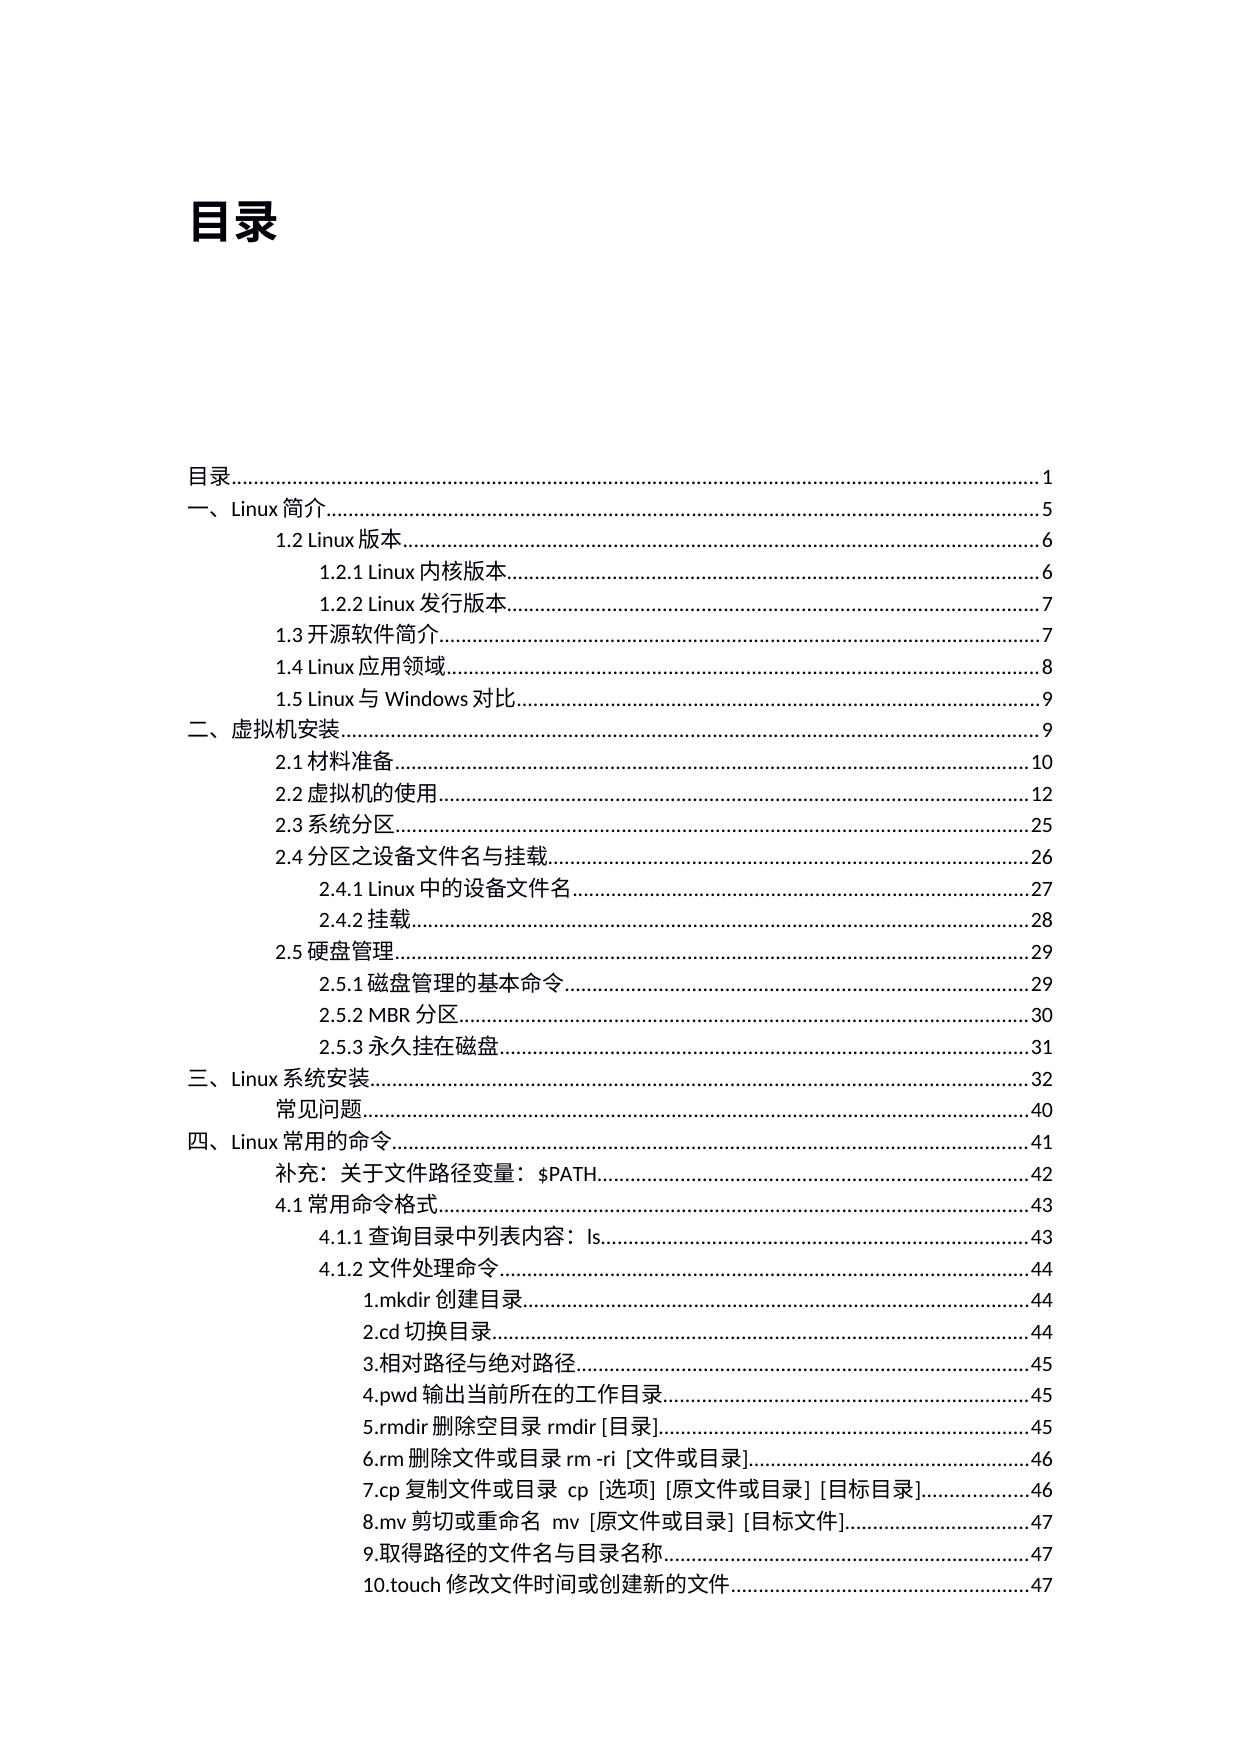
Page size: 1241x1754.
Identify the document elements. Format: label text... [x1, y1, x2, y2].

text 一、Linux简介 5 [187, 491, 1053, 522]
text 三、Linux系统安装 32 [187, 1061, 1053, 1092]
text 1.4 Linux应用领域 8 [275, 649, 1053, 681]
text 2.cd切换目录 44 [362, 1314, 1053, 1346]
text 2.5.1磁盘管理的基本命令 29 [319, 966, 1053, 997]
text 2.4.1 Linux中的设备文件名 27 [319, 871, 1053, 902]
text 8.mv剪切或重命名 mv [原文件或目录] [目标文件] 47 [362, 1504, 1053, 1536]
text 3.相对路径与绝对路径 45 [362, 1346, 1053, 1377]
text 1.2.2 Linux发行版本 7 [319, 586, 1053, 617]
text 二、虚拟机安装 9 [187, 712, 1053, 744]
text 1.5 Linux与Windows对比 9 [275, 681, 1053, 712]
text 4.pwd输出当前所在的工作目录 45 [362, 1377, 1053, 1409]
text 1.3 开源软件简介 7 [275, 617, 1053, 649]
text 4.1常用命令格式 43 [275, 1187, 1053, 1219]
text 2.5.3 永久挂在磁盘 31 [319, 1029, 1053, 1061]
text 2.2虚拟机的使用 12 [275, 776, 1053, 807]
text 2.1材料准备 10 [275, 744, 1053, 776]
text 4.1.1 查询目录中列表内容：ls 43 [319, 1219, 1053, 1251]
text 2.4分区之设备文件名与挂载 26 [275, 839, 1053, 871]
text 目录 [187, 185, 1053, 252]
text 补充：关于文件路径变量：$PATH 42 [275, 1156, 1053, 1187]
text 6.rm删除文件或目录rm -ri [文件或目录] 46 [362, 1441, 1053, 1472]
text 2.4.2挂载 28 [319, 902, 1053, 934]
text 7.cp 复制文件或目录 cp [选项] [原文件或目录] [目标目录] 46 [362, 1472, 1053, 1504]
text 四、Linux常用的命令 41 [187, 1124, 1053, 1156]
text 2.5.2 MBR分区 30 [319, 997, 1053, 1029]
text 9.取得路径的文件名与目录名称 47 [362, 1536, 1053, 1567]
text 1.2.1 Linux内核版本 6 [319, 554, 1053, 586]
text 2.5硬盘管理 29 [275, 934, 1053, 966]
text 2.3 系统分区 25 [275, 807, 1053, 839]
text 目录 1 [187, 459, 1053, 491]
text 5.rmdir删除空目录 rmdir [目录] 45 [362, 1409, 1053, 1441]
text 1.2 Linux版本 6 [275, 522, 1053, 554]
text 1.mkdir创建目录 44 [362, 1282, 1053, 1314]
text 常见问题 40 [275, 1092, 1053, 1124]
text 4.1.2 文件处理命令 44 [319, 1251, 1053, 1282]
text 10.touch 修改文件时间或创建新的文件 47 [362, 1567, 1053, 1599]
